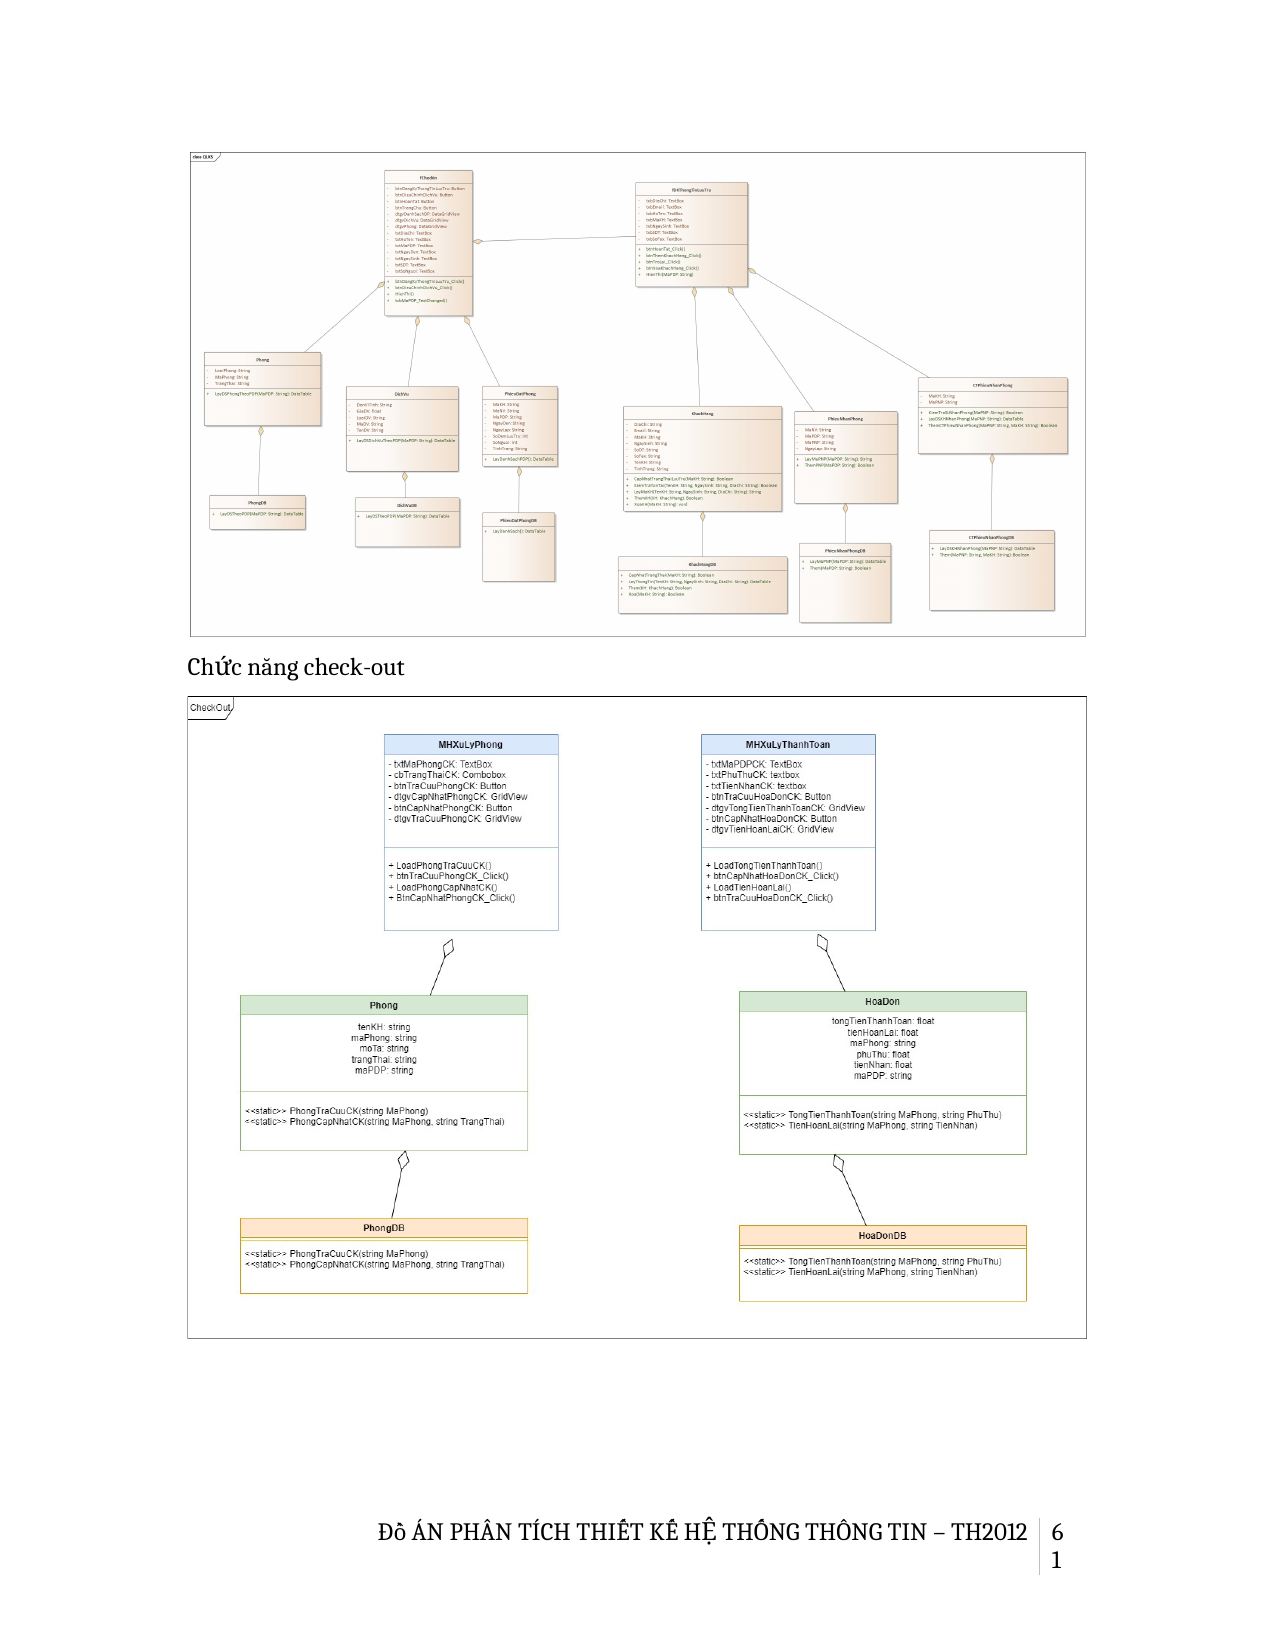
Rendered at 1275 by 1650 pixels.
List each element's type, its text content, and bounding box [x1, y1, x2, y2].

text Chức năng check-out [187, 653, 1087, 682]
picture [187, 696, 1087, 1339]
picture [187, 150, 1088, 639]
